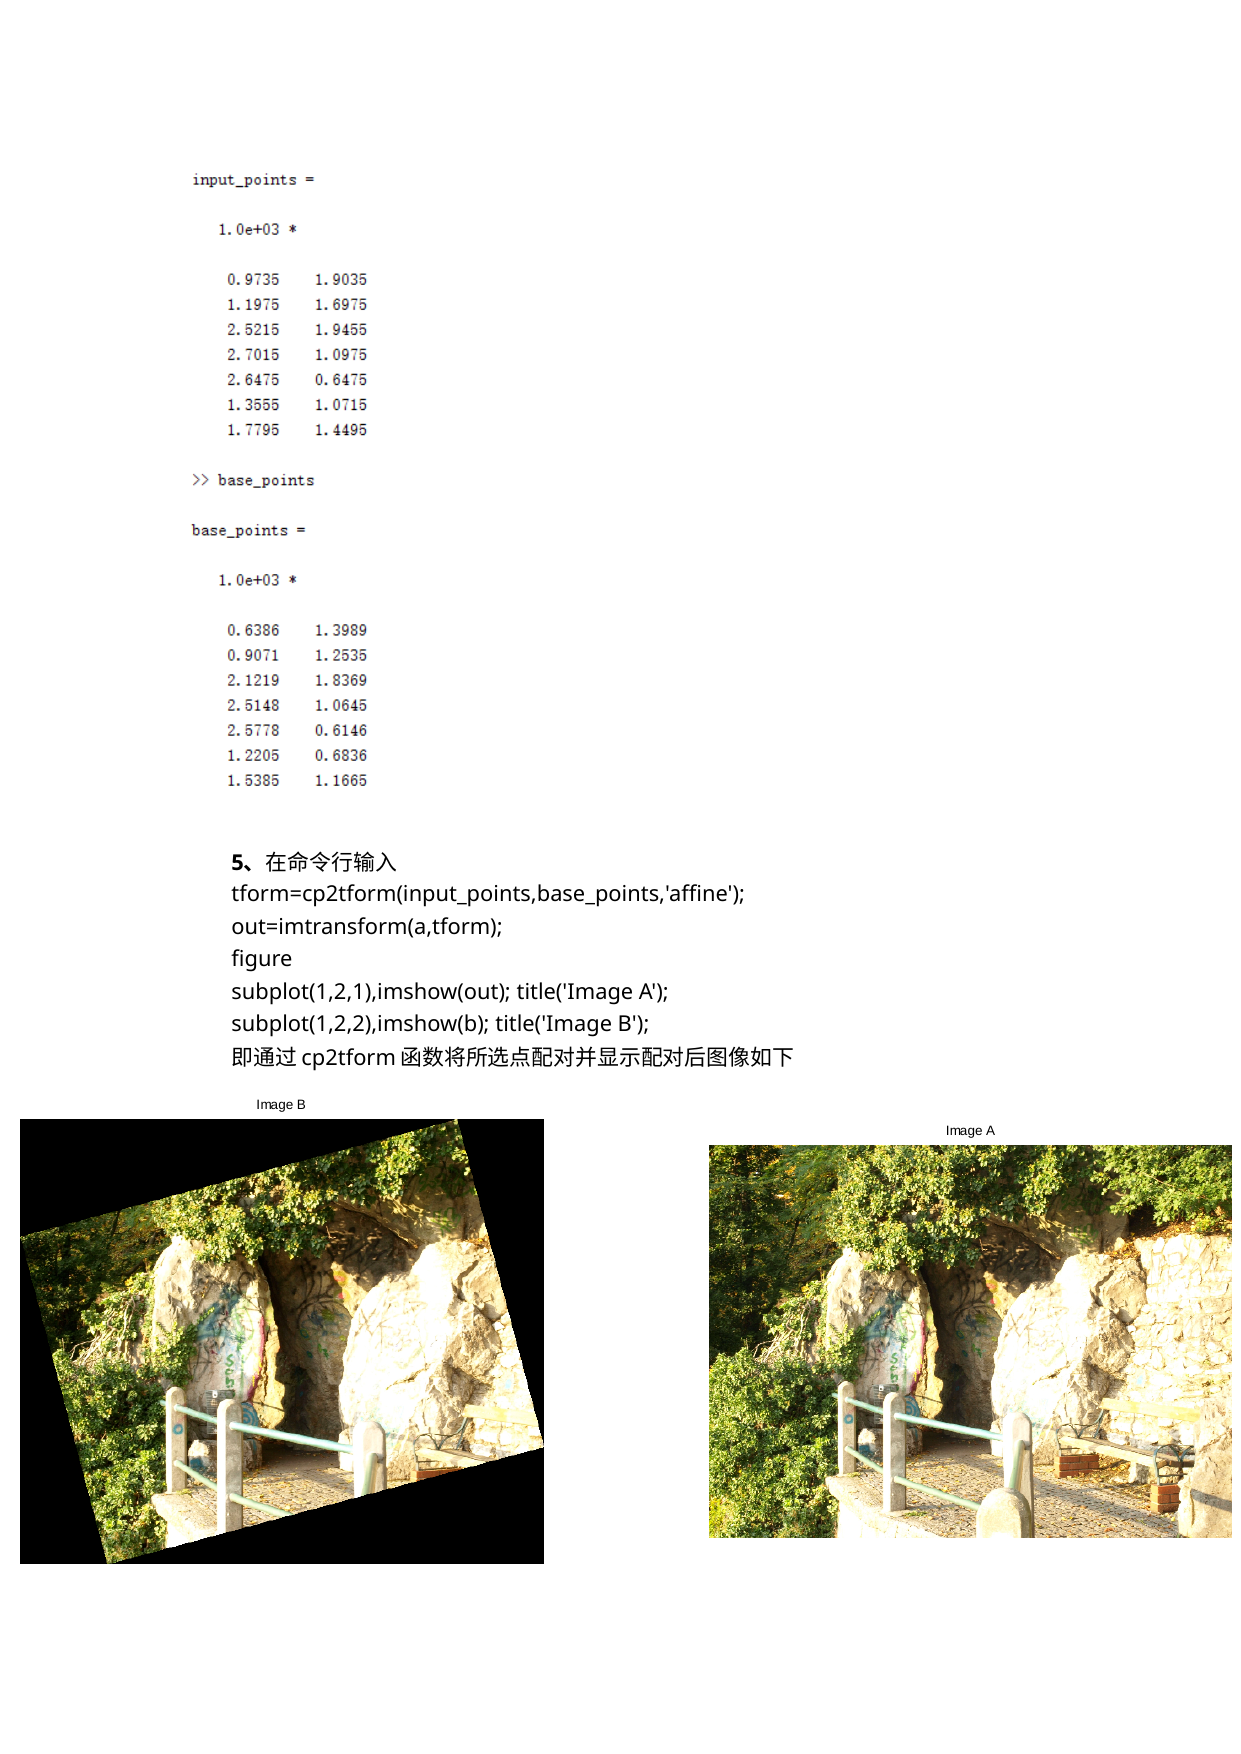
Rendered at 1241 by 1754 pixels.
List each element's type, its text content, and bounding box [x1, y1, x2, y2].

text out=imtransform(a,tform); [187, 909, 1053, 942]
text subplot(1,2,2),imshow(b); title('Image B'); [187, 1007, 1053, 1039]
text 即通过cp2tform函数将所选点配对并显示配对后图像如下 [187, 1039, 1053, 1072]
picture [187, 162, 840, 801]
text figure [187, 942, 1053, 974]
text subplot(1,2,1),imshow(out); title('Image A'); [187, 974, 1053, 1007]
text tform=cp2tform(input_points,base_points,'affine'); [187, 877, 1053, 909]
text 5、在命令行输入 [187, 844, 1053, 877]
